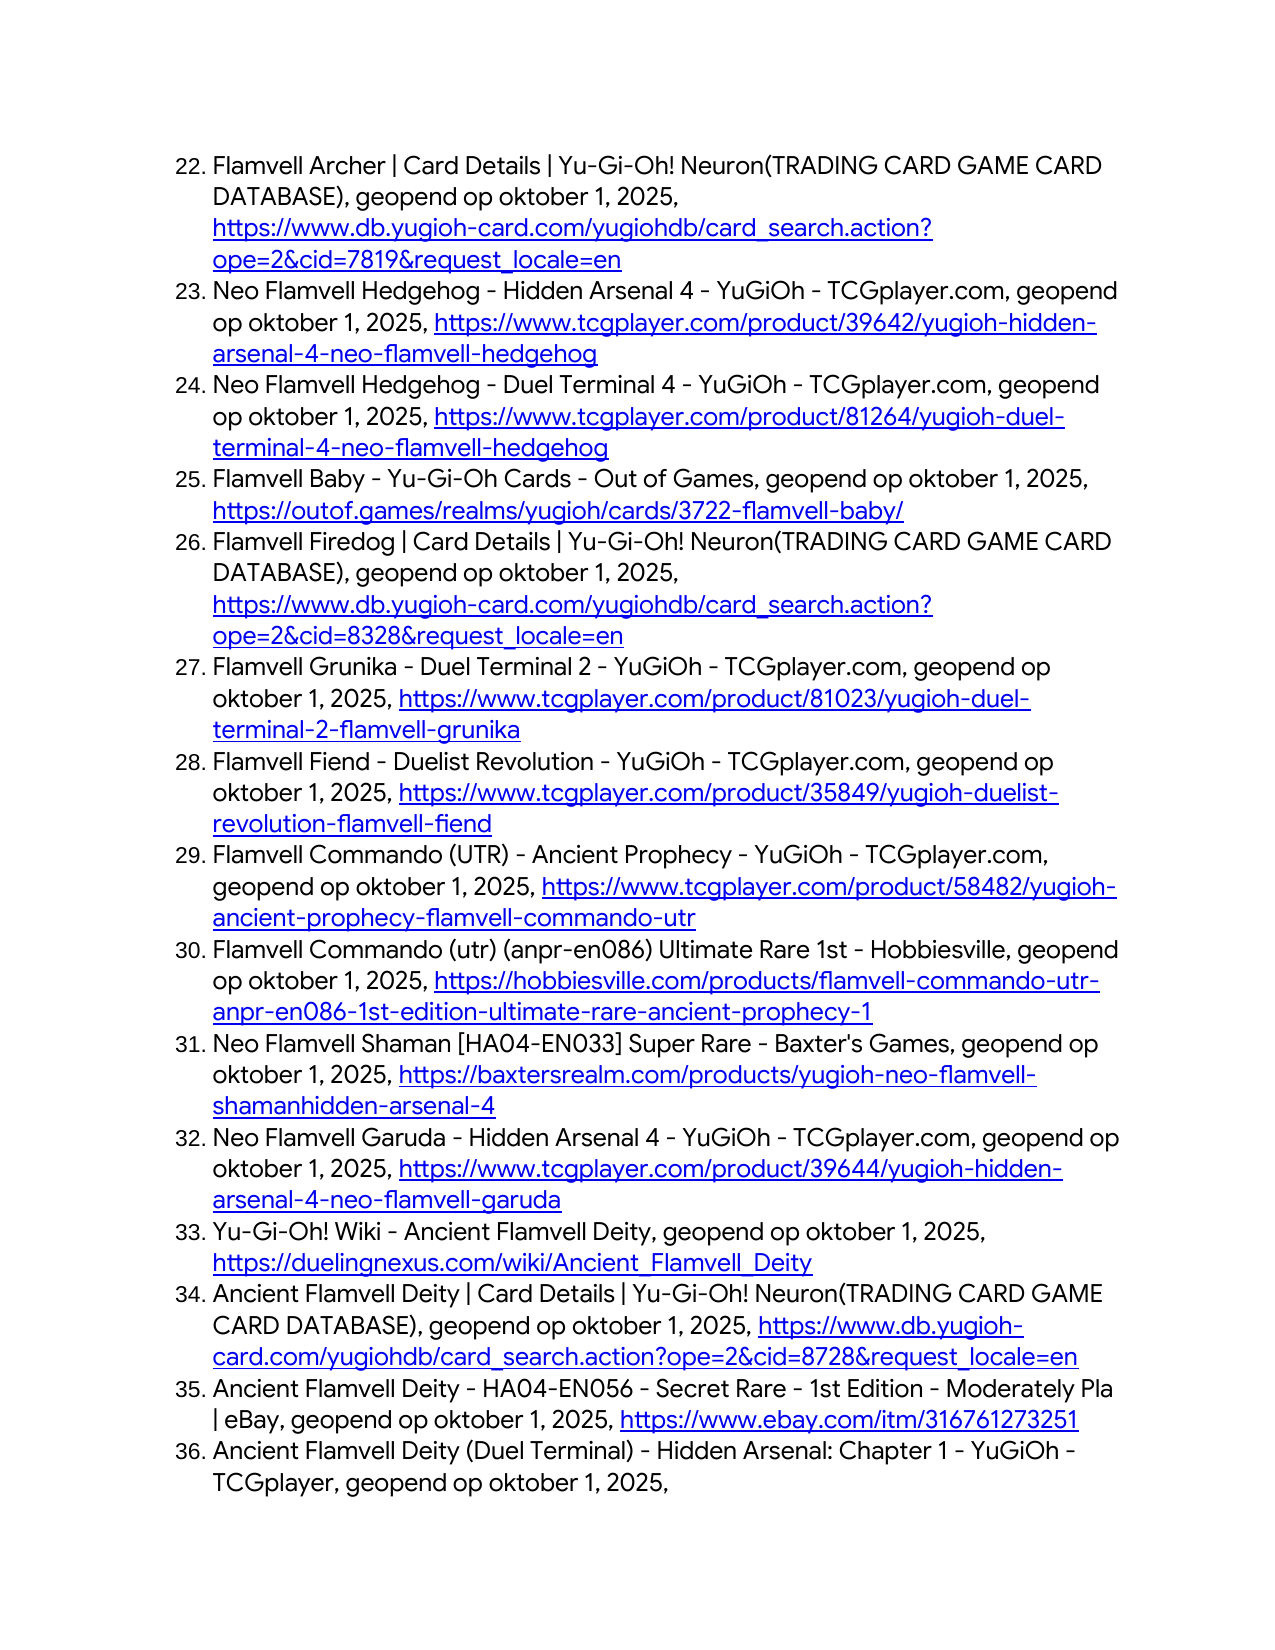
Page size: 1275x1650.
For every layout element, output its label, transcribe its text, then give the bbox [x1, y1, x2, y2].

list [175, 1436, 1125, 1498]
list Ancient Flamvell Deity | Card Details | Yu-Gi-Oh! Neuron(TRADING CARD GAME CARD DATABASE), geopend op oktober 1, 2025, https://www.db.yugioh-card.com/yugiohdb/card_search.action?ope=2&cid=8728&request_locale=en [175, 1279, 1125, 1373]
list Flamvell Fiend - Duelist Revolution - YuGiOh - TCGplayer.com, geopend op oktober 1, 2025, https://www.tcgplayer.com/product/35849/yugioh-duelist-revolution-flamvell-fiend [175, 746, 1125, 840]
list Flamvell Archer | Card Details | Yu-Gi-Oh! Neuron(TRADING CARD GAME CARD DATABASE), geopend op oktober 1, 2025, https://www.db.yugioh-card.com/yugiohdb/card_search.action?ope=2&cid=7819&request_locale=en [175, 150, 1125, 275]
list Flamvell Firedog | Card Details | Yu-Gi-Oh! Neuron(TRADING CARD GAME CARD DATABASE), geopend op oktober 1, 2025, https://www.db.yugioh-card.com/yugiohdb/card_search.action?ope=2&cid=8328&request_locale=en [175, 526, 1125, 652]
list Flamvell Commando (UTR) - Ancient Prophecy - YuGiOh - TCGplayer.com, geopend op oktober 1, 2025, https://www.tcgplayer.com/product/58482/yugioh-ancient-prophecy-flamvell-commando-utr [175, 840, 1125, 934]
list Neo Flamvell Garuda - Hidden Arsenal 4 - YuGiOh - TCGplayer.com, geopend op oktober 1, 2025, https://www.tcgplayer.com/product/39644/yugioh-hidden-arsenal-4-neo-flamvell-garuda [175, 1122, 1125, 1216]
list Ancient Flamvell Deity - HA04-EN056 - Secret Rare - 1st Edition - Moderately Pla | eBay, geopend op oktober 1, 2025, https://www.ebay.com/itm/316761273251 [175, 1373, 1125, 1436]
list Neo Flamvell Hedgehog - Duel Terminal 4 - YuGiOh - TCGplayer.com, geopend op oktober 1, 2025, https://www.tcgplayer.com/product/81264/yugioh-duel-terminal-4-neo-flamvell-hedgehog [175, 369, 1125, 463]
list Yu-Gi-Oh! Wiki - Ancient Flamvell Deity, geopend op oktober 1, 2025, https://duelingnexus.com/wiki/Ancient_Flamvell_Deity [175, 1216, 1125, 1279]
list Flamvell Baby - Yu-Gi-Oh Cards - Out of Games, geopend op oktober 1, 2025, https://outof.games/realms/yugioh/cards/3722-flamvell-baby/ [175, 463, 1125, 526]
list Flamvell Grunika - Duel Terminal 2 - YuGiOh - TCGplayer.com, geopend op oktober 1, 2025, https://www.tcgplayer.com/product/81023/yugioh-duel-terminal-2-flamvell-grunika [175, 652, 1125, 746]
list Neo Flamvell Shaman [HA04-EN033] Super Rare - Baxter's Games, geopend op oktober 1, 2025, https://baxtersrealm.com/products/yugioh-neo-flamvell-shamanhidden-arsenal-4 [175, 1028, 1125, 1122]
list Neo Flamvell Hedgehog - Hidden Arsenal 4 - YuGiOh - TCGplayer.com, geopend op oktober 1, 2025, https://www.tcgplayer.com/product/39642/yugioh-hidden-arsenal-4-neo-flamvell-hedgehog [175, 275, 1125, 369]
list Flamvell Commando (utr) (anpr-en086) Ultimate Rare 1st - Hobbiesville, geopend op oktober 1, 2025, https://hobbiesville.com/products/flamvell-commando-utr-anpr-en086-1st-edition-ultimate-rare-ancient-prophecy-1 [175, 934, 1125, 1028]
